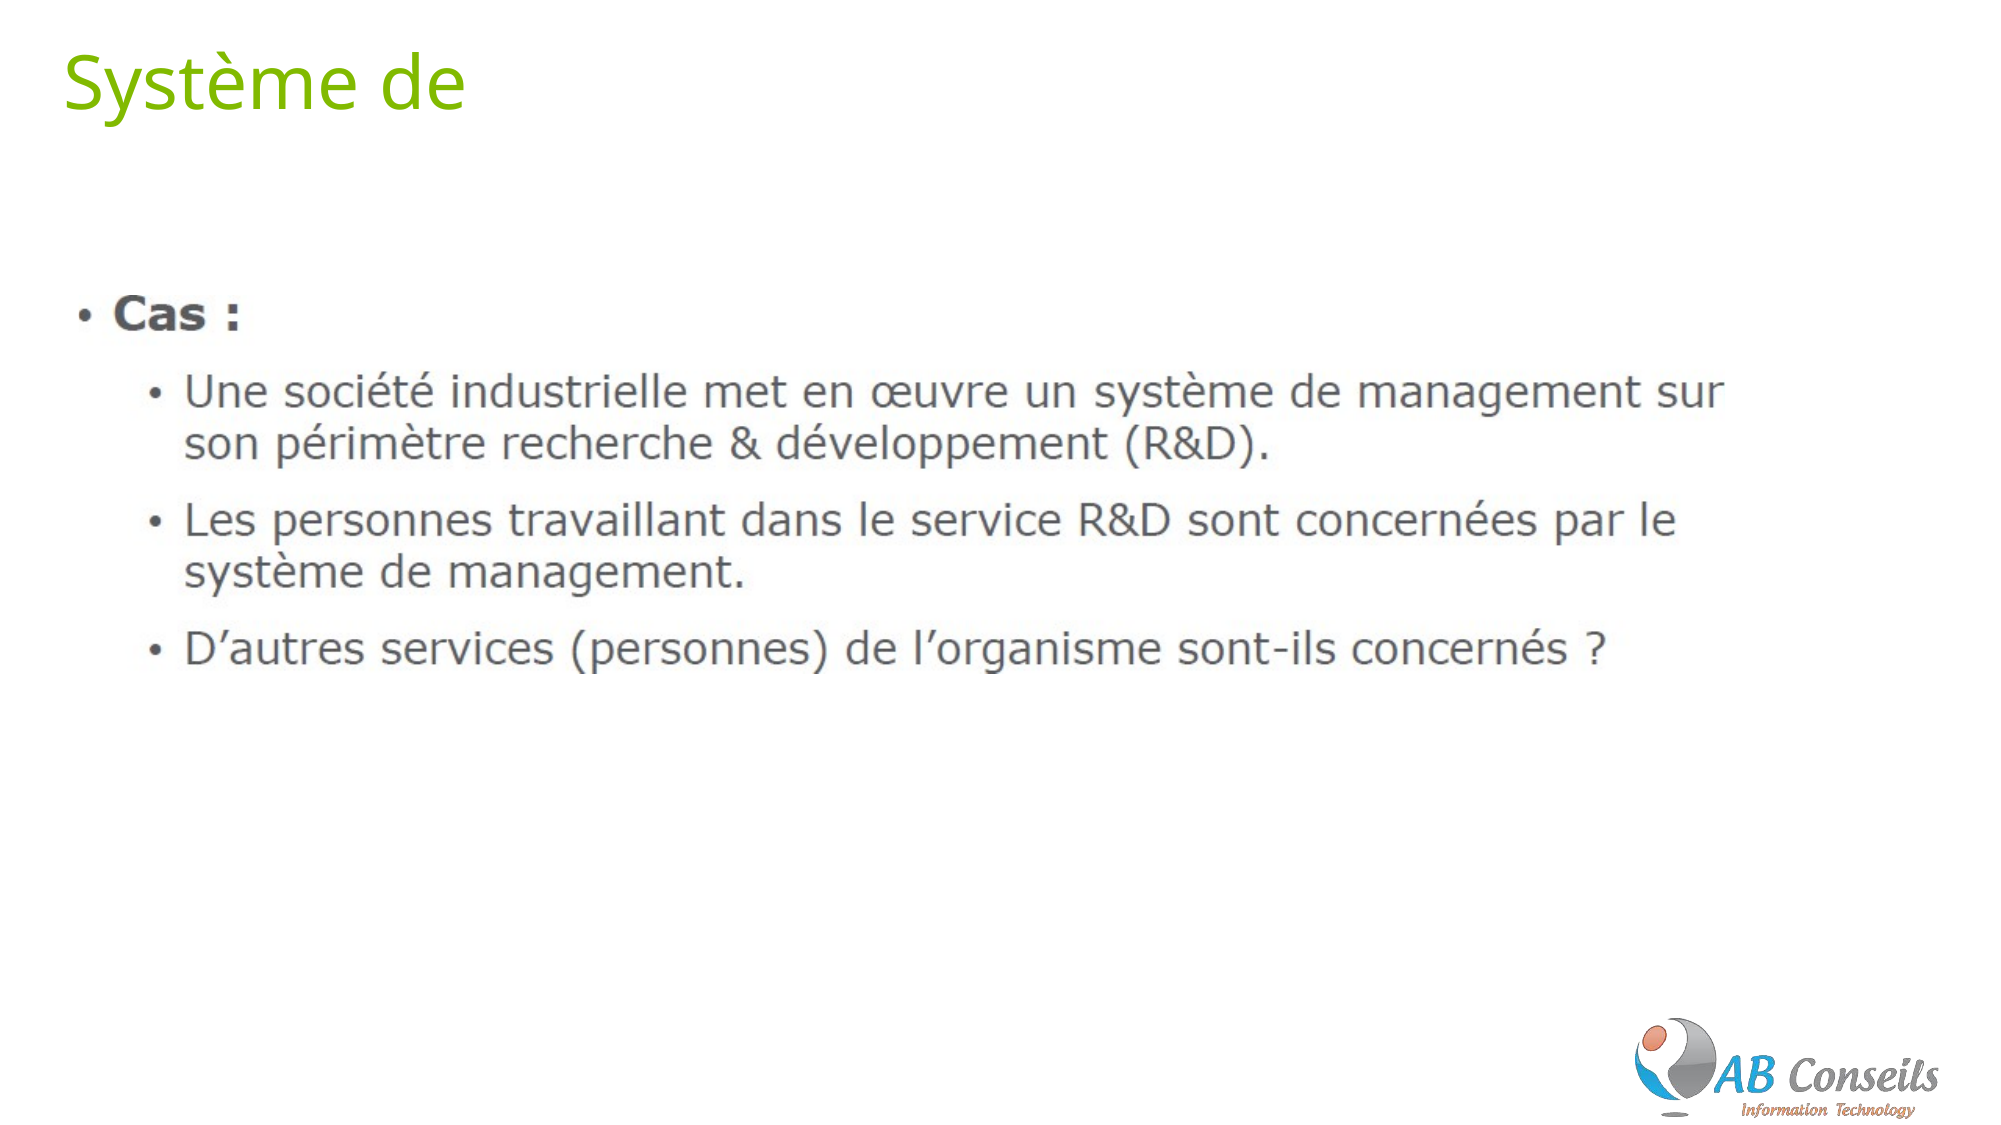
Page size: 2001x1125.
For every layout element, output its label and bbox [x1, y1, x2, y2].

picture [1635, 1018, 1939, 1119]
picture [78, 295, 1726, 674]
